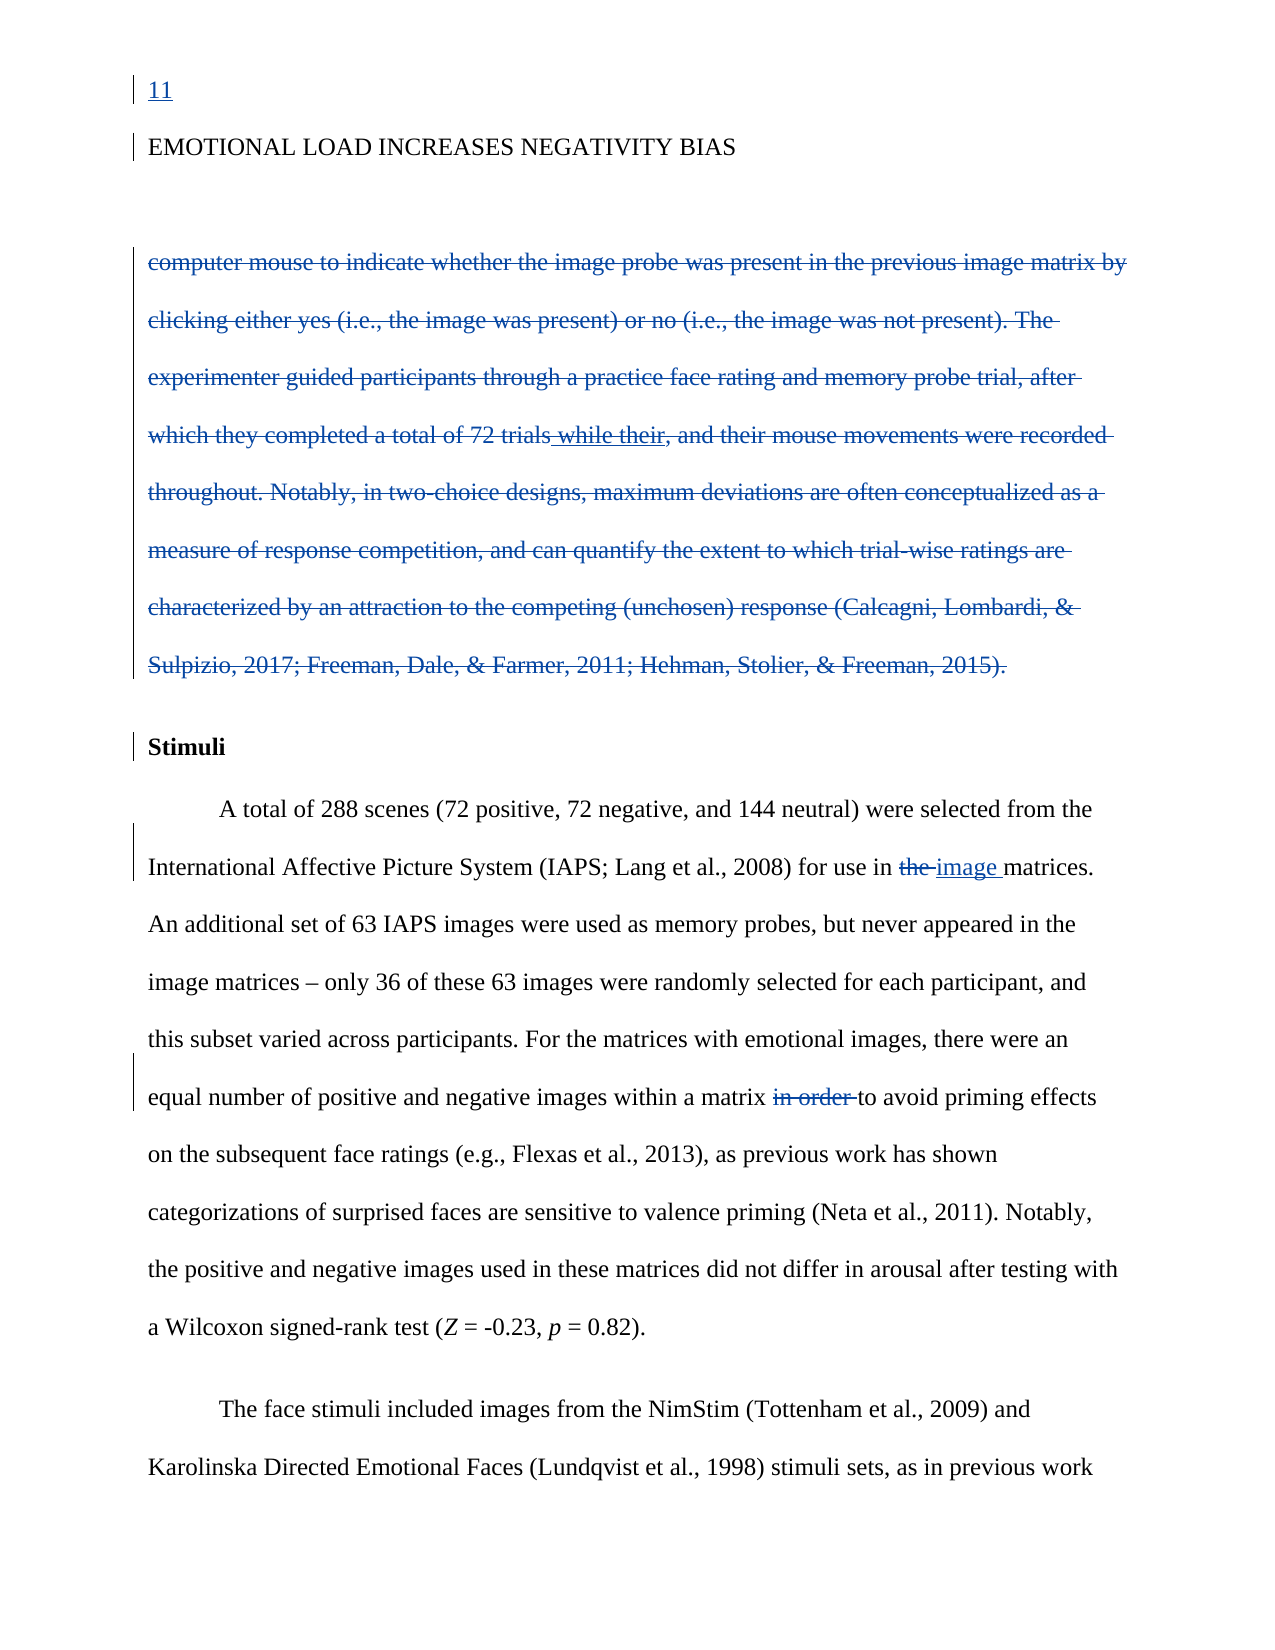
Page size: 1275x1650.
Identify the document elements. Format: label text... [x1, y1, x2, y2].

text A total of 288 scenes (72 positive, 72 negative, and 144 neutral) were selected from the International Affective Picture System (IAPS; Lang et al., 2008) for use in matrices. An additional set of 63 IAPS images were used as memory probes, but never appeared in the image matrices – only 36 of these 63 images were randomly selected for each participant, and this subset varied across participants. For the matrices with emotional images, there were an equal number of positive and negative images within a matrix to avoid priming effects on the subsequent face ratings (e.g., Flexas et al., 2013), as previous work has shown categorizations of surprised faces are sensitive to valence priming (Neta et al., 2011). Notably, the positive and negative images used in these matrices did not differ in arousal after testing with a Wilcoxon signed-rank test (Z = -0.23, p = 0.82). [148, 794, 1127, 1341]
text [148, 1394, 1127, 1481]
subtitle Stimuli [148, 732, 1127, 761]
